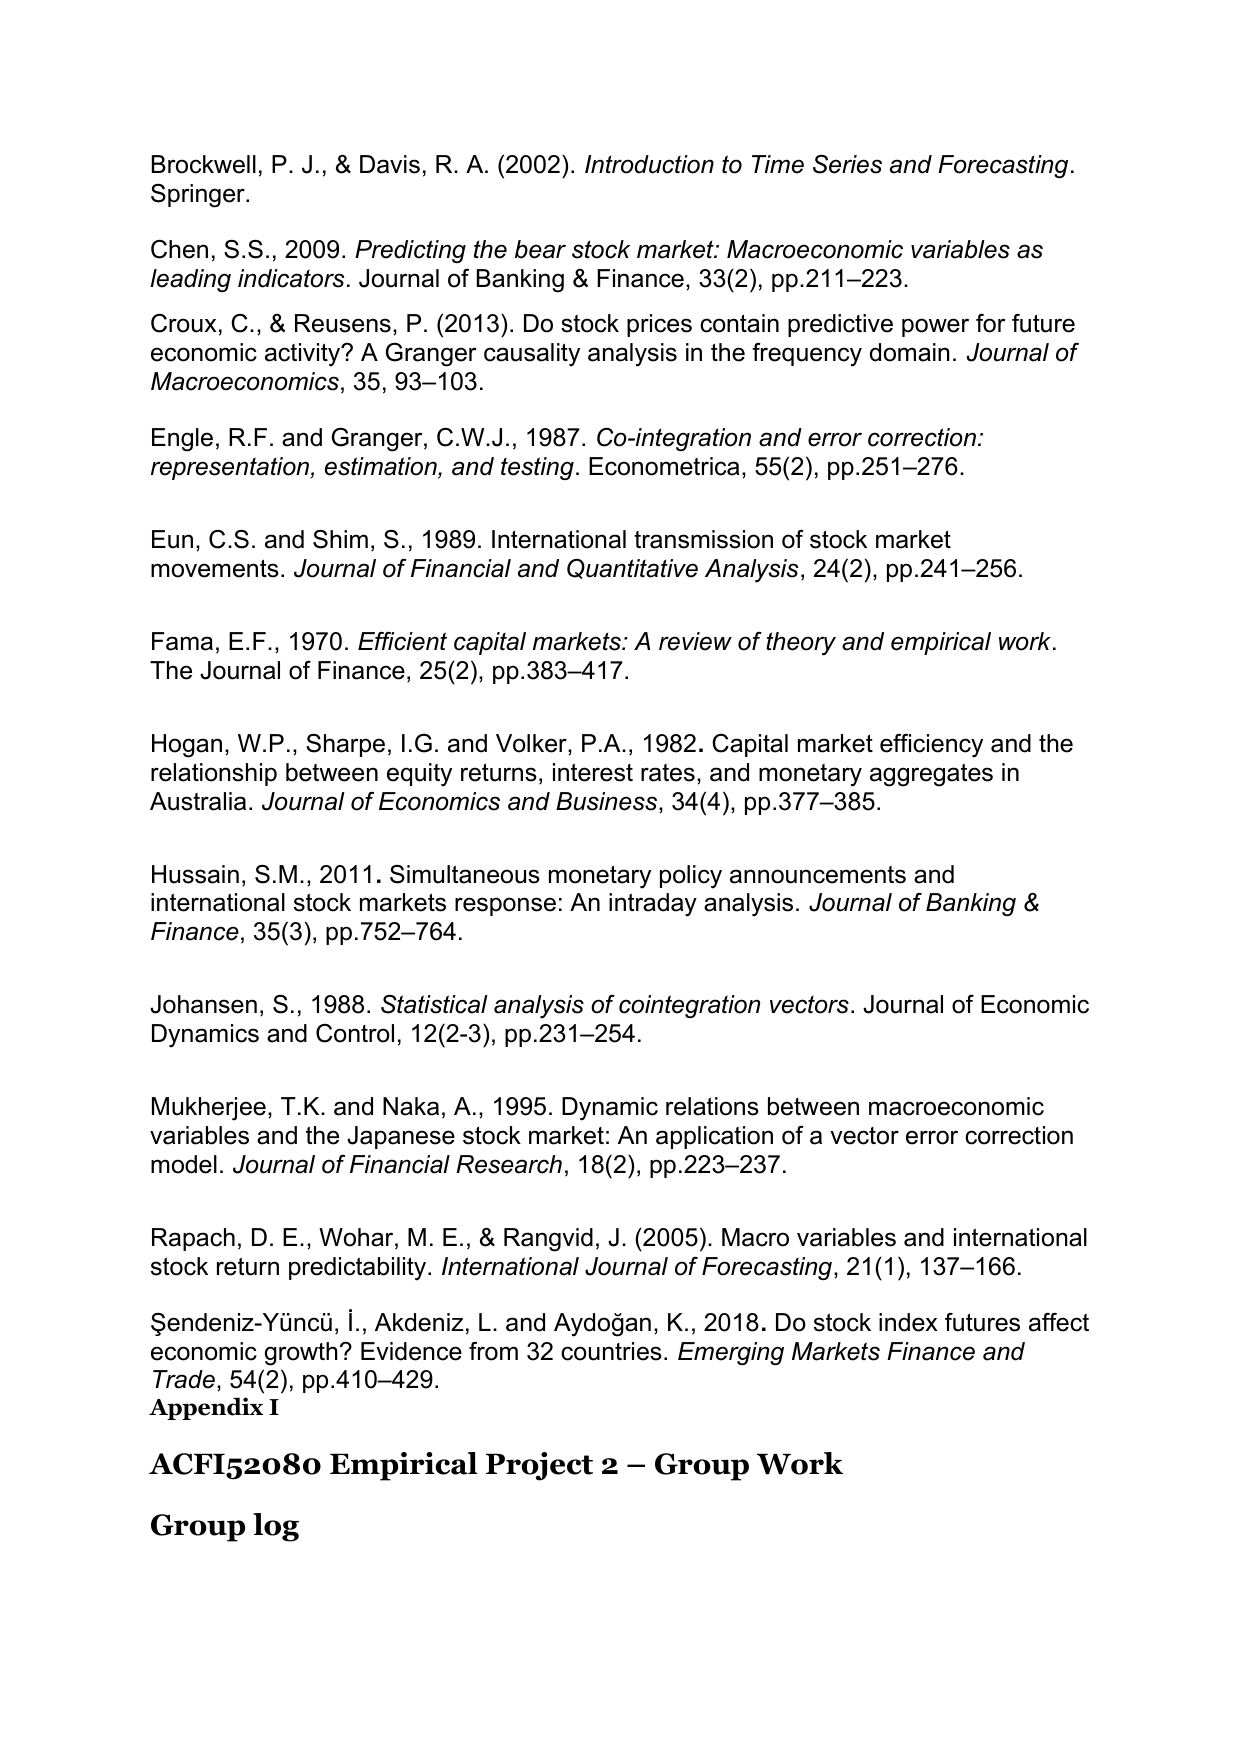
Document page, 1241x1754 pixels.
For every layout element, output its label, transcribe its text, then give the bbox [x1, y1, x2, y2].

text Rapach, D. E., Wohar, M. E., & Rangvid, J. (2005). Macro variables and international stock return predictability. International Journal of Forecasting, 21(1), 137–166. [150, 1223, 1090, 1280]
text Brockwell, P. J., & Davis, R. A. (2002). Introduction to Time Series and Forecasting. Springer. [150, 150, 1090, 207]
text Group log [150, 1509, 1090, 1542]
text ACFI52080 Empirical Project 2 – Group Work [150, 1448, 1090, 1481]
text Chen, S.S., 2009. Predicting the bear stock market: Macroeconomic variables as leading indicators. Journal of Banking & Finance, 33(2), pp.211–223. [150, 235, 1090, 293]
text Croux, C., & Reusens, P. (2013). Do stock prices contain predictive power for future economic activity? A Granger causality analysis in the frequency domain. Journal of Macroeconomics, 35, 93–103. [150, 309, 1090, 396]
text Mukherjee, T.K. and Naka, A., 1995. Dynamic relations between macroeconomic variables and the Japanese stock market: An application of a vector error correction model. Journal of Financial Research, 18(2), pp.223–237. [150, 1092, 1090, 1178]
text Appendix I [150, 1394, 1090, 1420]
text Fama, E.F., 1970. Efficient capital markets: A review of theory and empirical work. The Journal of Finance, 25(2), pp.383–417. [150, 627, 1090, 684]
text Hogan, W.P., Sharpe, I.G. and Volker, P.A., 1982. Capital market efficiency and the relationship between equity returns, interest rates, and monetary aggregates in Australia. Journal of Economics and Business, 34(4), pp.377–385. [150, 729, 1090, 815]
text Şendeniz-Yüncü, İ., Akdeniz, L. and Aydoğan, K., 2018. Do stock index futures affect economic growth? Evidence from 32 countries. Emerging Markets Finance and Trade, 54(2), pp.410–429. [150, 1308, 1090, 1394]
text Johansen, S., 1988. Statistical analysis of cointegration vectors. Journal of Economic Dynamics and Control, 12(2-3), pp.231–254. [150, 990, 1090, 1048]
text Eun, C.S. and Shim, S., 1989. International transmission of stock market movements. Journal of Financial and Quantitative Analysis, 24(2), pp.241–256. [150, 525, 1090, 583]
text Hussain, S.M., 2011. Simultaneous monetary policy announcements and international stock markets response: An intraday analysis. Journal of Banking & Finance, 35(3), pp.752–764. [150, 859, 1090, 946]
text Engle, R.F. and Granger, C.W.J., 1987. Co-integration and error correction: representation, estimation, and testing. Econometrica, 55(2), pp.251–276. [150, 423, 1090, 481]
